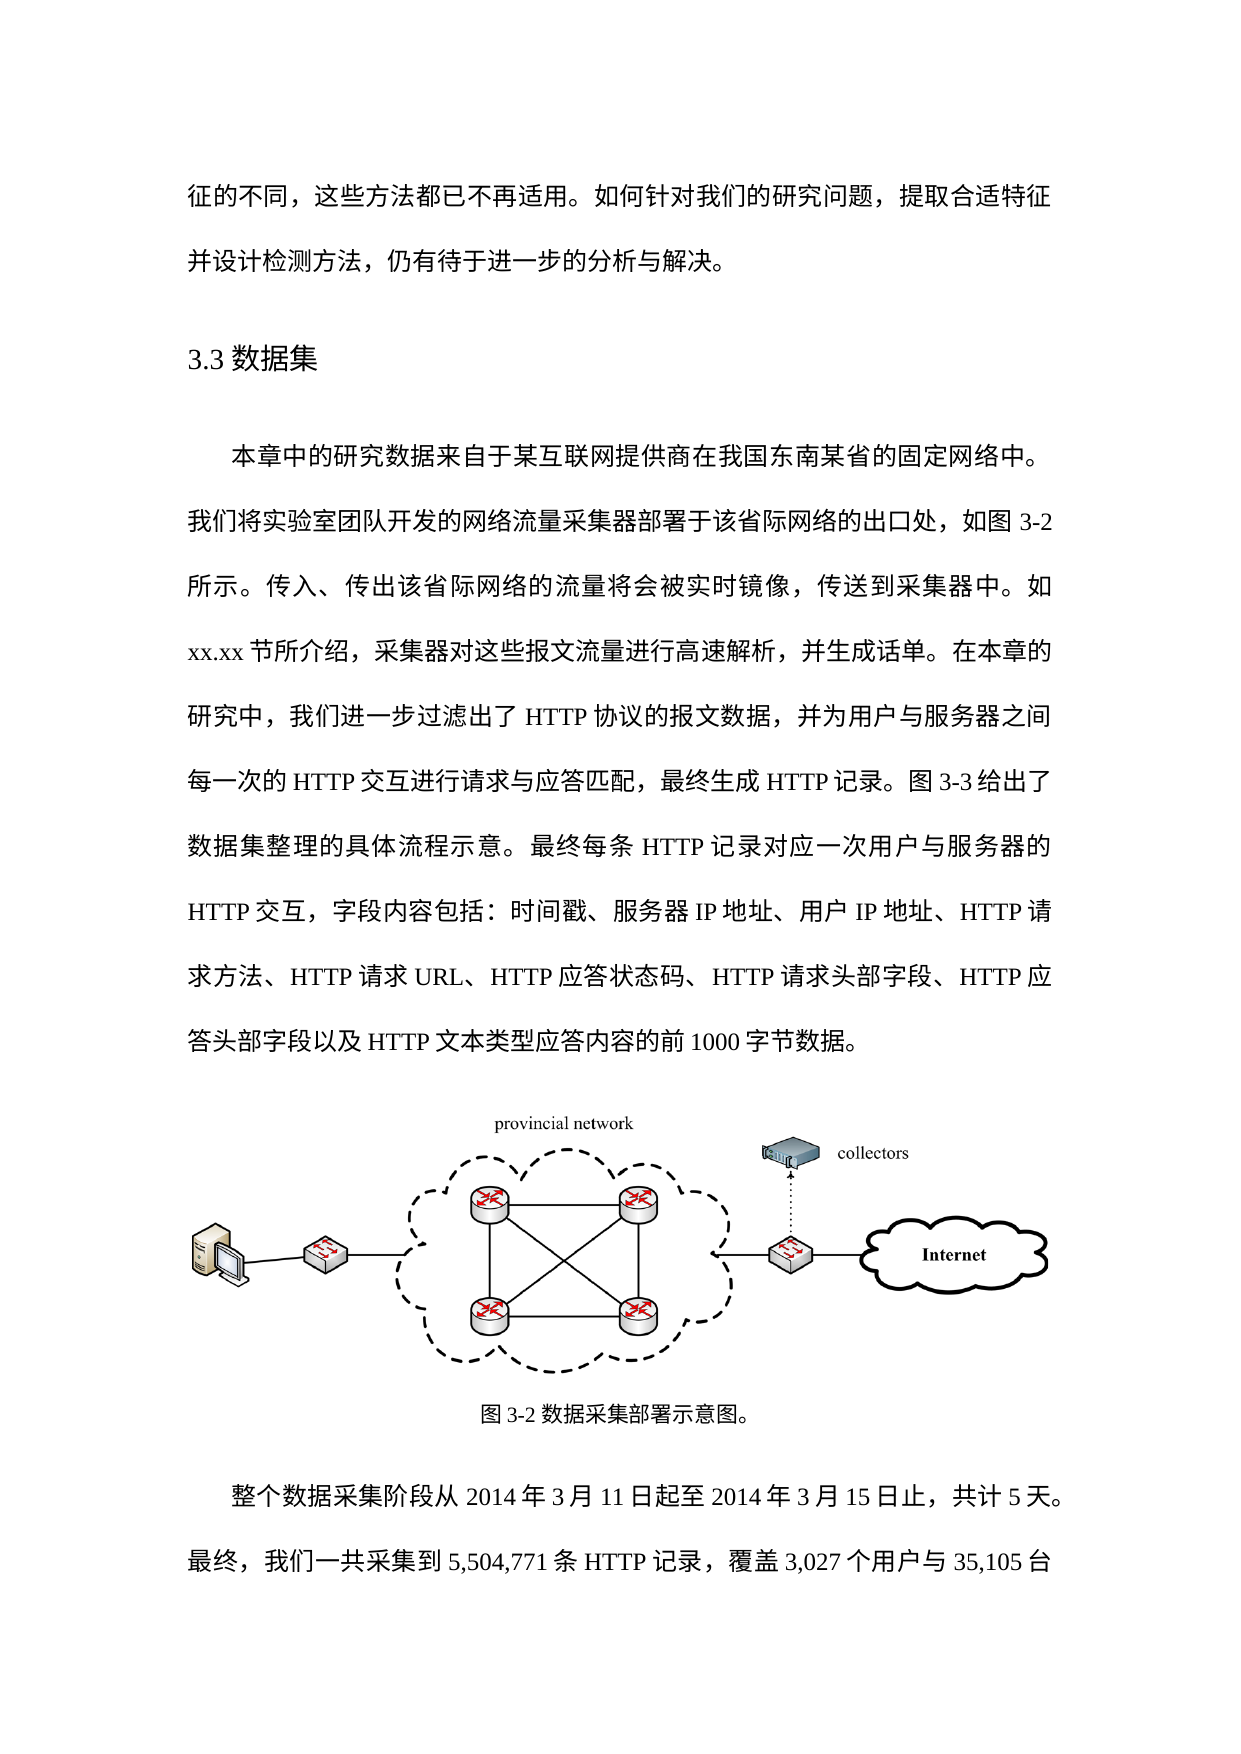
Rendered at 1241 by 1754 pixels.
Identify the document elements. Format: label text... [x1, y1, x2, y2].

picture [192, 1104, 1049, 1374]
text 本章中的研究数据来自于某互联网提供商在我国东南某省的固定网络中。我们将实验室团队开发的网络流量采集器部署于该省际网络的出口处，如图3-2所示。传入、传出该省际网络的流量将会被实时镜像，传送到采集器中。如xx.xx节所介绍，采集器对这些报文流量进行高速解析，并生成话单。在本章的研究中，我们进一步过滤出了HTTP协议的报文数据，并为用户与服务器之间每一次的HTTP交互进行请求与应答匹配，最终生成HTTP记录。图3-3给出了数据集整理的具体流程示意。最终每条HTTP记录对应一次用户与服务器的HTTP交互，字段内容包括：时间戳、服务器IP地址、用户IP地址、HTTP请求方法、HTTP请求URL、HTTP应答状态码、HTTP请求头部字段、HTTP应答头部字段以及HTTP文本类型应答内容的前1000字节数据。 [187, 422, 1053, 1072]
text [187, 162, 1053, 292]
text 数据集 [187, 324, 1053, 389]
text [187, 1462, 1053, 1592]
text 图3-2 数据采集部署示意图。 [187, 1397, 1053, 1429]
